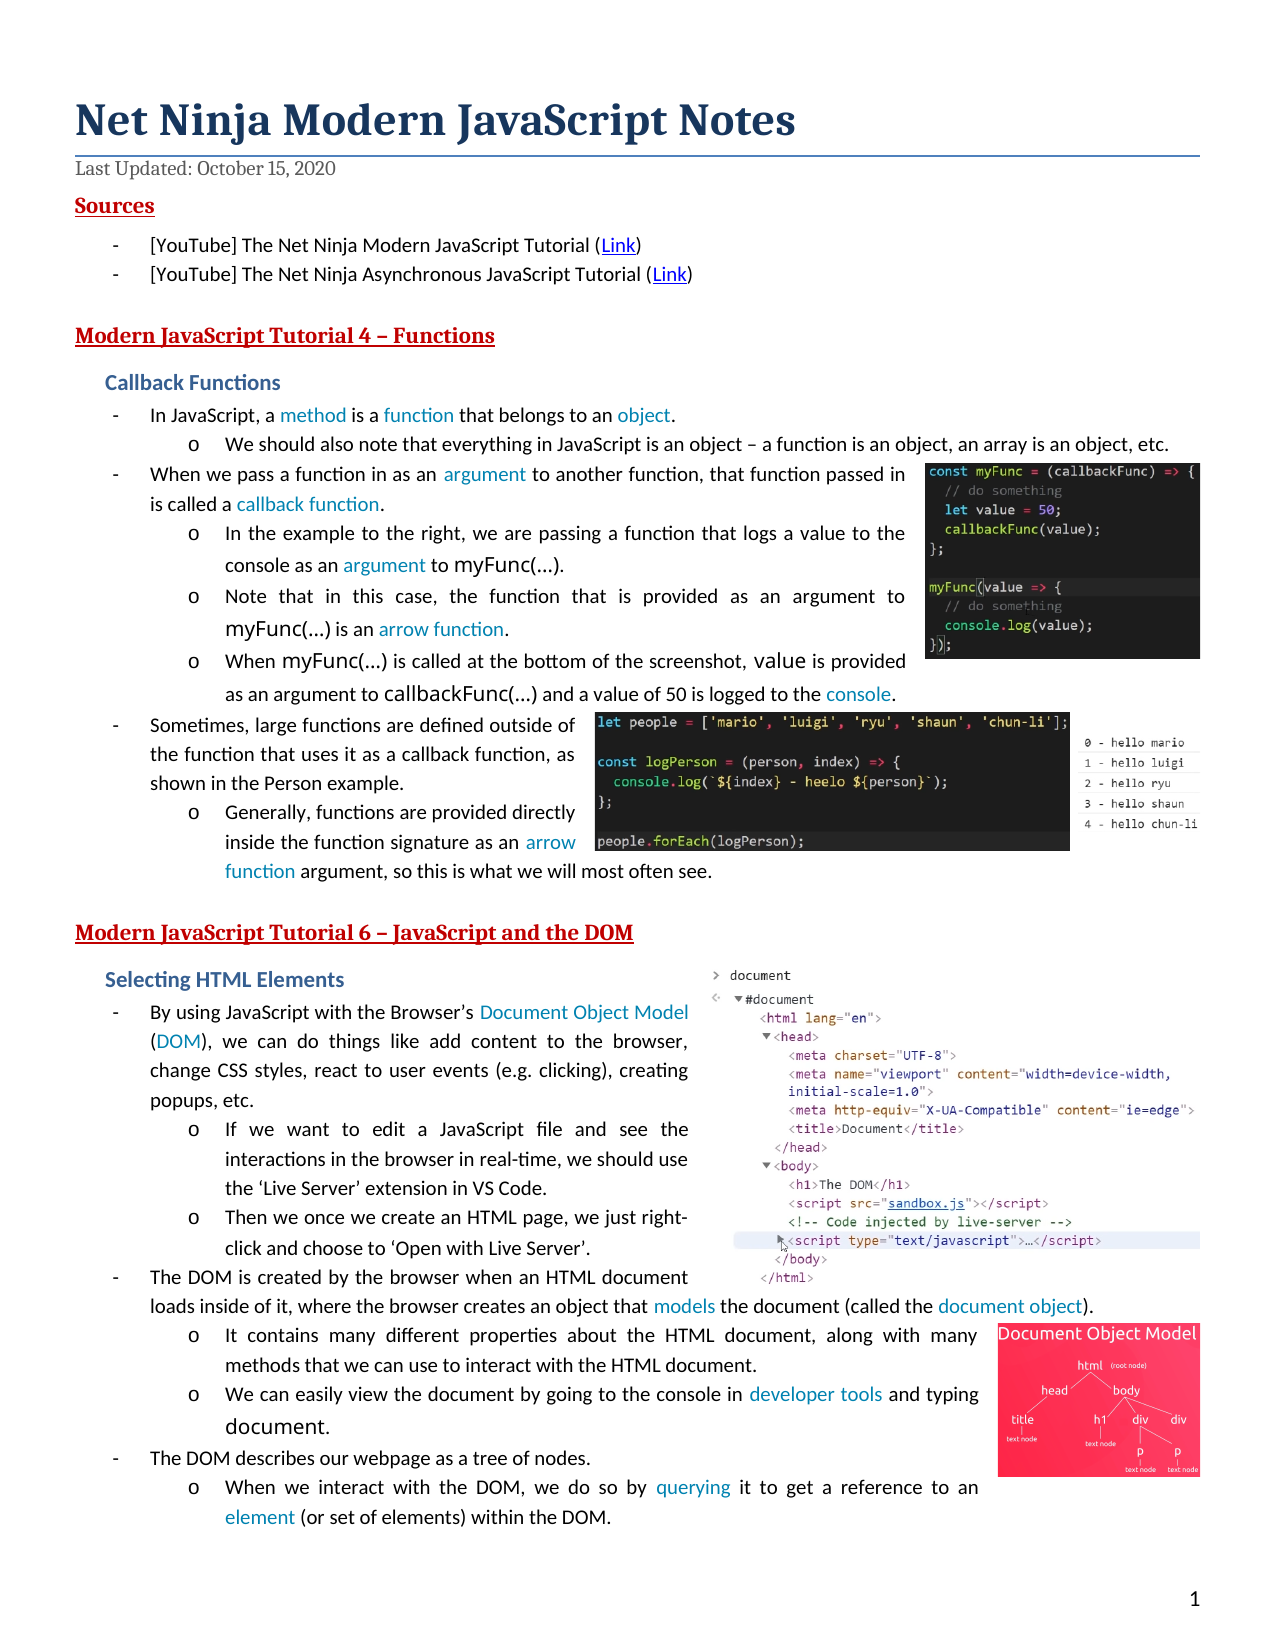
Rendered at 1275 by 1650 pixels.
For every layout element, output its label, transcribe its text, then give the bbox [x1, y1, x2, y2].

list [YouTube] The Net Ninja Modern JavaScript Tutorial (Link) [112, 232, 1200, 258]
list When we interact with the DOM, we do so by querying it to get a reference to an element (or set of elements) within the DOM. [187, 1474, 1200, 1530]
picture [925, 463, 1200, 659]
list Note that in this case, the function that is provided as an argument to myFunc(…) is an arrow function. [187, 583, 925, 642]
picture [594, 712, 1200, 851]
subtitle Modern JavaScript Tutorial 4 – Functions [75, 323, 1200, 349]
text Last Updated: October 15, 2020 [75, 157, 1200, 181]
subtitle Modern JavaScript Tutorial 6 – JavaScript and the DOM [75, 920, 1200, 946]
picture [997, 1323, 1200, 1477]
subtitle Selecting HTML Elements [105, 965, 1200, 993]
list Generally, functions are provided directly inside the function signature as an arrow function argument, so this is what we will most often see. [187, 799, 1200, 884]
list Then we once we create an HTML page, we just right-click and choose to ‘Open with Live Server’. [187, 1204, 708, 1260]
list In the example to the right, we are passing a function that logs a value to the console as an argument to myFunc(…). [187, 520, 925, 579]
list Sometimes, large functions are defined outside of the function that uses it as a callback function, as shown in the Person example. [112, 712, 594, 796]
picture [708, 967, 1200, 1286]
list When we pass a function in as an argument to another function, that function passed in is called a callback function. [112, 462, 1200, 516]
list We can easily view the document by going to the console in developer tools and typing document. [187, 1382, 997, 1441]
list If we want to edit a JavaScript file and see the interactions in the browser in real-time, we should use the ‘Live Server’ extension in VS Code. [187, 1116, 708, 1201]
list In JavaScript, a method is a function that belongs to an object. [112, 402, 1200, 427]
subtitle Callback Functions [105, 368, 1200, 396]
list We should also note that everything in JavaScript is an object – a function is an object, an array is an object, etc. [187, 431, 1200, 458]
list By using JavaScript with the Browser’s Document Object Model (DOM), we can do things like add content to the browser, change CSS styles, react to user events (e.g. clicking), creating popups, etc. [112, 999, 708, 1112]
list [YouTube] The Net Ninja Asynchronous JavaScript Tutorial (Link) [112, 261, 1200, 287]
list The DOM is created by the browser when an HTML document loads inside of it, where the browser creates an object that models the document (called the document object). [112, 1264, 1200, 1318]
list The DOM describes our webpage as a tree of nodes. [112, 1445, 997, 1470]
subtitle Sources [75, 193, 1200, 220]
title Net Ninja Modern JavaScript Notes [75, 94, 1200, 155]
list It contains many different properties about the HTML document, along with many methods that we can use to interact with the HTML document. [187, 1322, 1200, 1378]
list When myFunc(…) is called at the bottom of the screenshot, value is provided as an argument to callbackFunc(…) and a value of 50 is logged to the console. [187, 646, 1200, 708]
